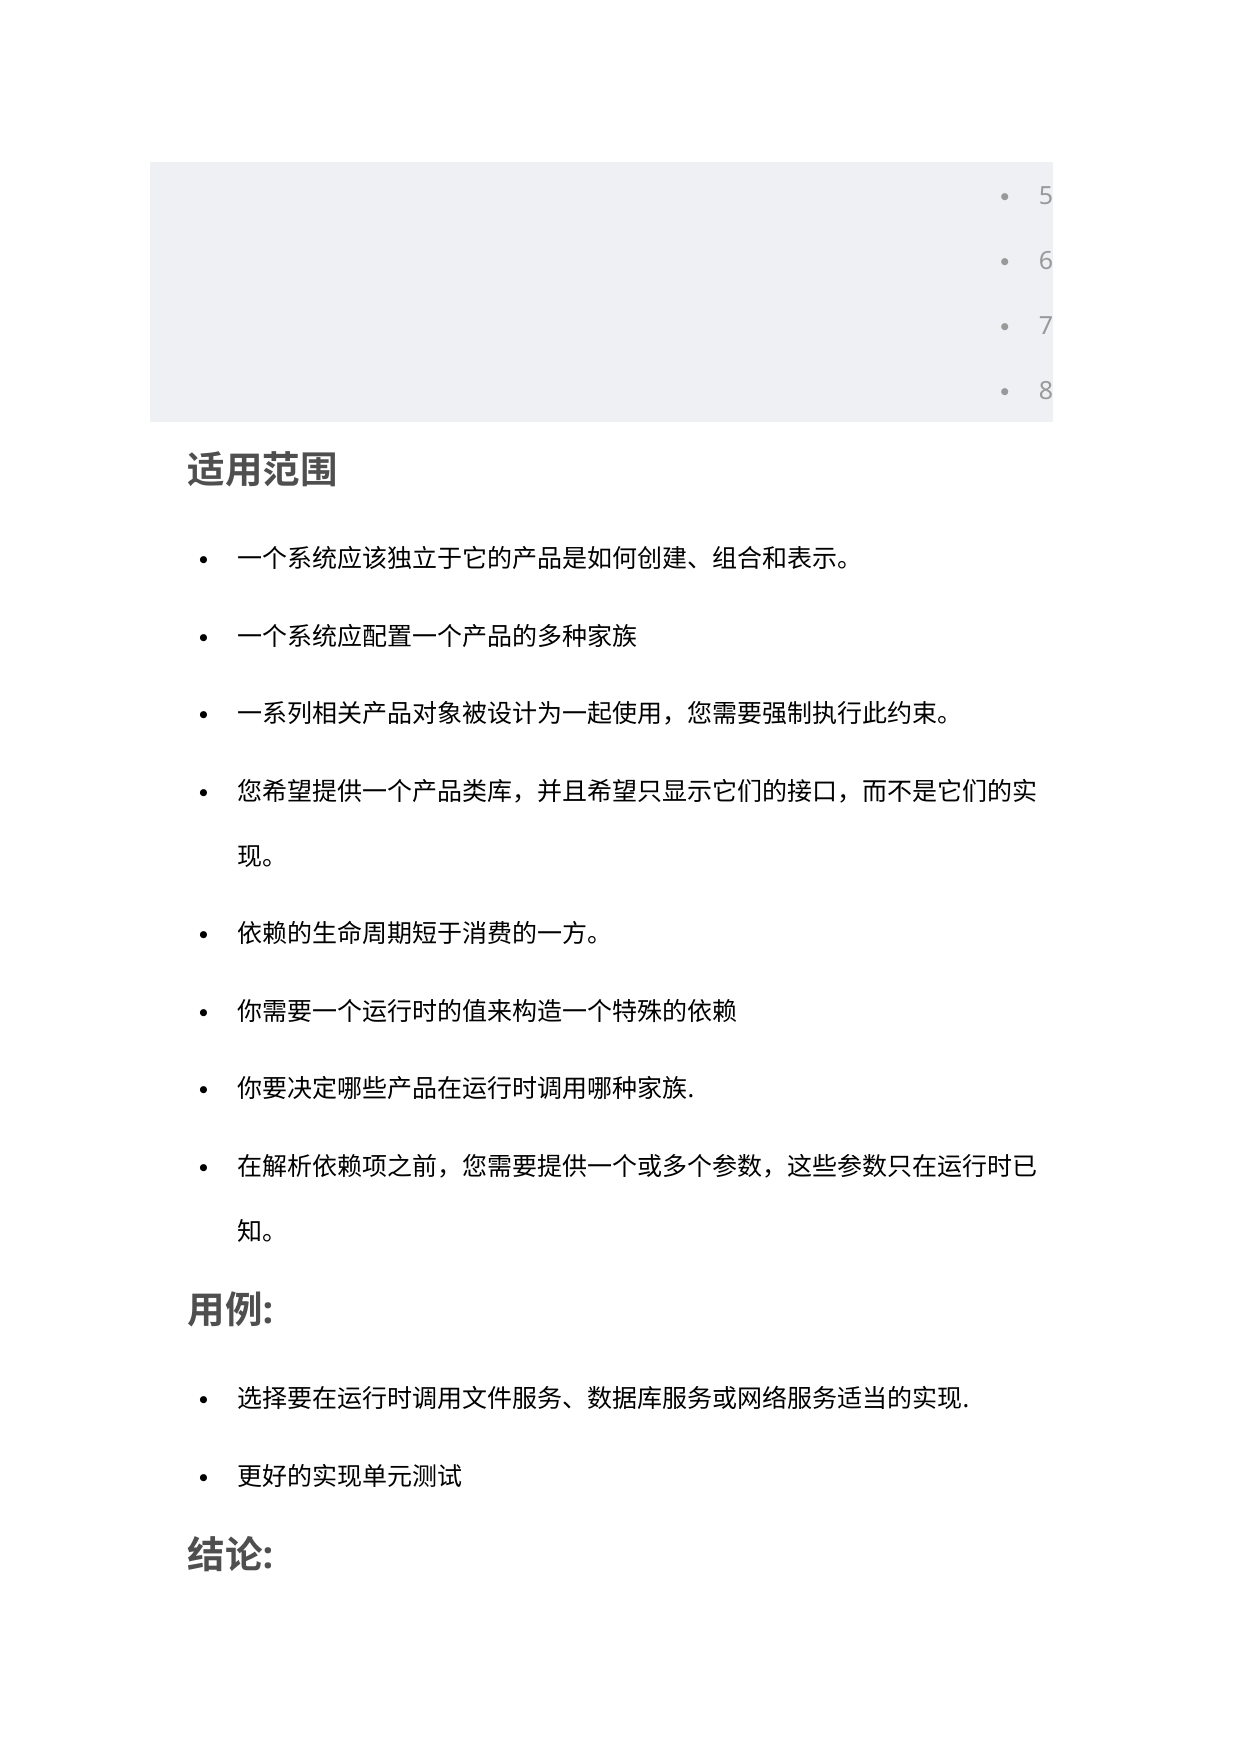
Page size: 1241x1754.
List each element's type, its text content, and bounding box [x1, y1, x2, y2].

list 6 [150, 227, 1053, 292]
text 适用范围 [187, 434, 1053, 499]
list 8 [150, 357, 1053, 422]
list 5 [150, 162, 1053, 227]
list 一系列相关产品对象被设计为一起使用，您需要强制执行此约束。 [200, 679, 1053, 744]
list 更好的实现单元测试 [200, 1442, 1053, 1507]
text 结论: [187, 1519, 1053, 1584]
list 选择要在运行时调用文件服务、数据库服务或网络服务适当的实现. [200, 1364, 1053, 1429]
list 你需要一个运行时的值来构造一个特殊的依赖 [200, 977, 1053, 1042]
list 您希望提供一个产品类库，并且希望只显示它们的接口，而不是它们的实现。 [200, 757, 1053, 887]
list 一个系统应该独立于它的产品是如何创建、组合和表示。 [200, 524, 1053, 589]
list 你要决定哪些产品在运行时调用哪种家族. [200, 1054, 1053, 1119]
list 7 [150, 292, 1053, 357]
list 一个系统应配置一个产品的多种家族 [200, 602, 1053, 667]
list 依赖的生命周期短于消费的一方。 [200, 899, 1053, 964]
text 用例: [187, 1274, 1053, 1339]
list 在解析依赖项之前，您需要提供一个或多个参数，这些参数只在运行时已知。 [200, 1132, 1053, 1262]
